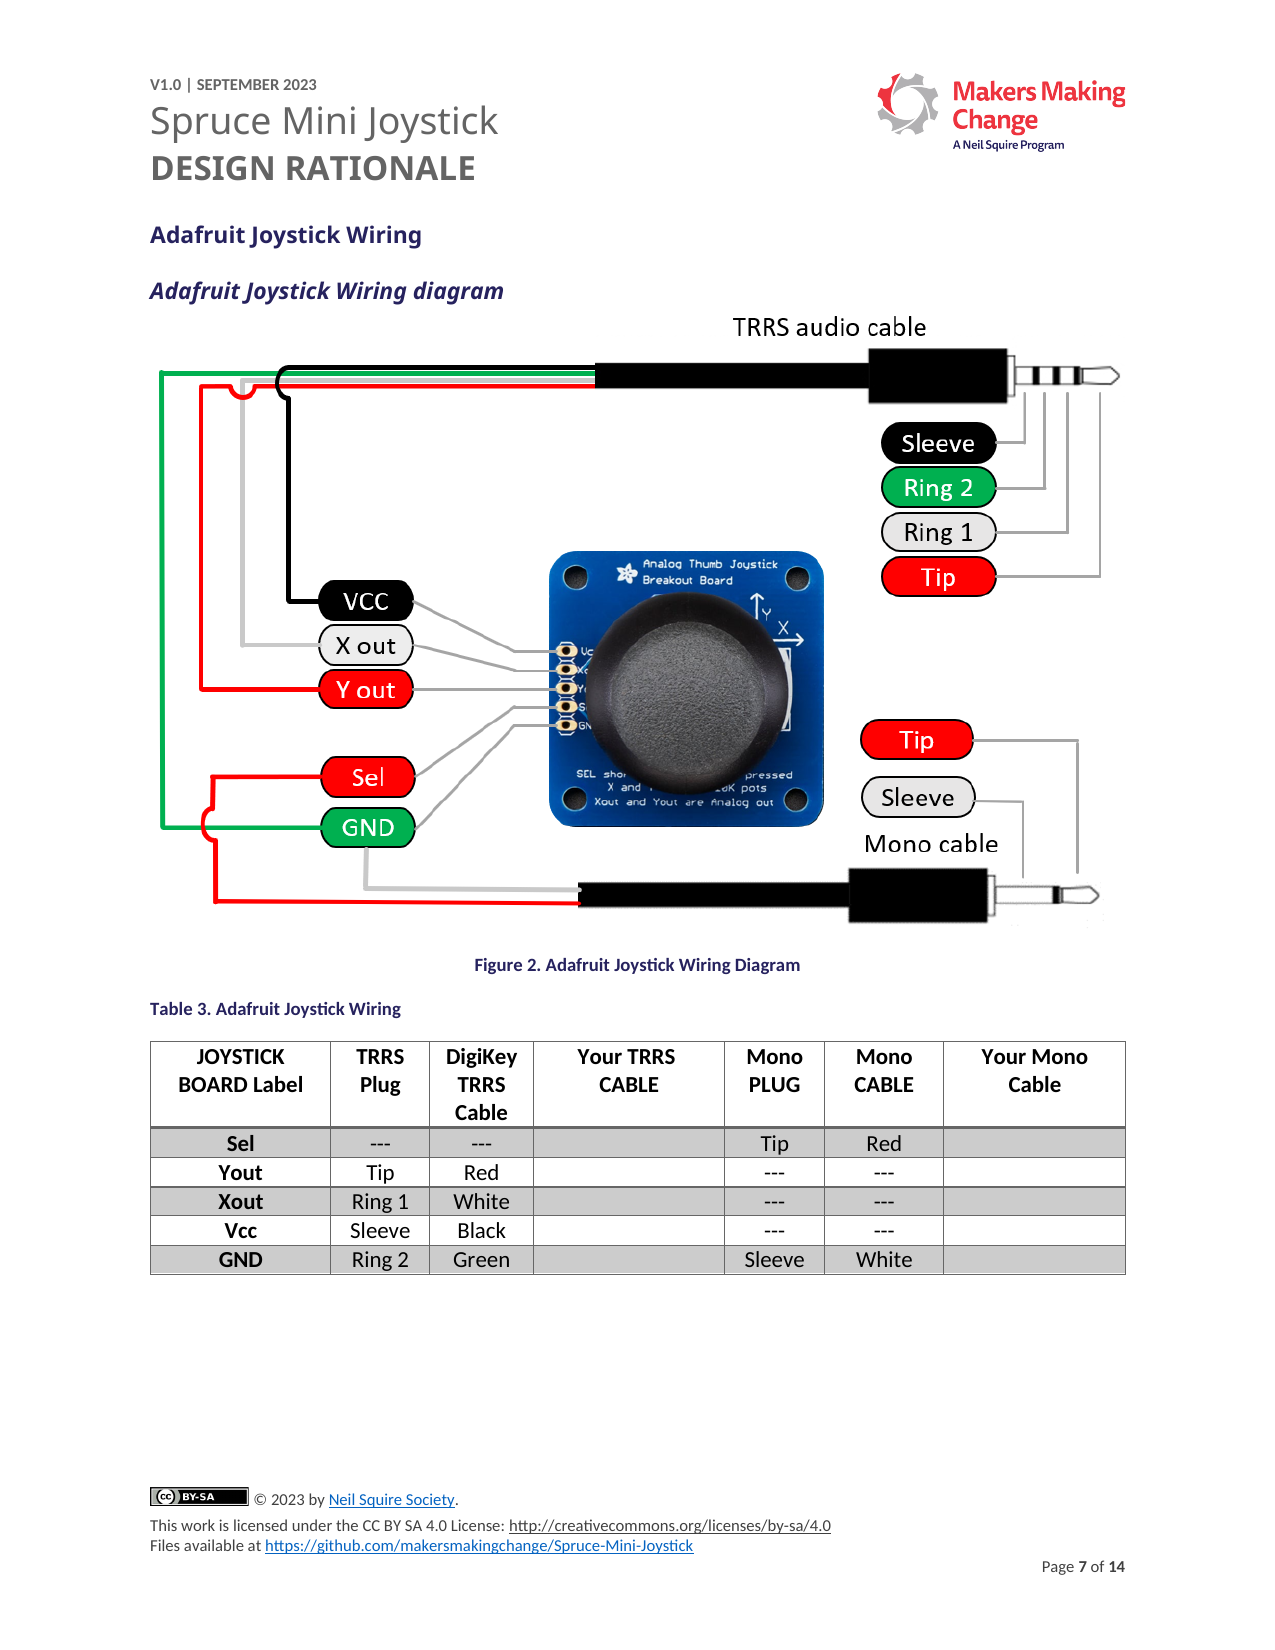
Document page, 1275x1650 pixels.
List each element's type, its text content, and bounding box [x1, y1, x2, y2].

table_cell [534, 1158, 724, 1186]
table_header Mono CABLE [825, 1042, 943, 1126]
picture [150, 311, 1125, 929]
table_cell [534, 1246, 724, 1273]
table_cell [944, 1158, 1125, 1186]
table_cell --- [331, 1129, 429, 1157]
table_cell [534, 1129, 724, 1157]
table_cell Tip [725, 1129, 824, 1157]
table_cell [944, 1216, 1125, 1244]
table_cell Red [430, 1158, 533, 1186]
table_cell Sel [151, 1129, 330, 1157]
table_header TRRS Plug [331, 1042, 429, 1126]
table_cell [944, 1188, 1125, 1215]
table_cell Green [430, 1246, 533, 1273]
table_cell Ring 1 [331, 1188, 429, 1215]
table_cell White [825, 1246, 943, 1273]
table_cell --- [430, 1129, 533, 1157]
picture [877, 73, 1125, 152]
table_cell [534, 1216, 724, 1244]
table_cell --- [725, 1188, 824, 1215]
table_cell Red [825, 1129, 943, 1157]
table_cell --- [825, 1158, 943, 1186]
table_header DigiKey TRRS Cable [430, 1042, 533, 1126]
picture [150, 1487, 249, 1506]
table_cell [534, 1188, 724, 1215]
table_cell --- [725, 1158, 824, 1186]
subtitle Adafruit Joystick Wiring [150, 218, 1125, 250]
table_header Mono PLUG [725, 1042, 824, 1126]
table_cell --- [725, 1216, 824, 1244]
table_cell Xout [151, 1188, 330, 1215]
table_cell White [430, 1188, 533, 1215]
table_cell Yout [151, 1158, 330, 1186]
table_cell [944, 1129, 1125, 1157]
table_cell GND [151, 1246, 330, 1273]
table_cell Tip [331, 1158, 429, 1186]
table_header JOYSTICK BOARD Label [151, 1042, 330, 1126]
table_cell Vcc [151, 1216, 330, 1244]
table_cell Ring 2 [331, 1246, 429, 1273]
subtitle Adafruit Joystick Wiring diagram [150, 275, 1125, 307]
table_cell [944, 1246, 1125, 1273]
table_header Your TRRS CABLE [534, 1042, 724, 1126]
table_cell --- [825, 1188, 943, 1215]
table_cell Sleeve [331, 1216, 429, 1244]
table_cell --- [825, 1216, 943, 1244]
table_cell Sleeve [725, 1246, 824, 1273]
table_cell Black [430, 1216, 533, 1244]
table_header Your Mono Cable [944, 1042, 1125, 1126]
